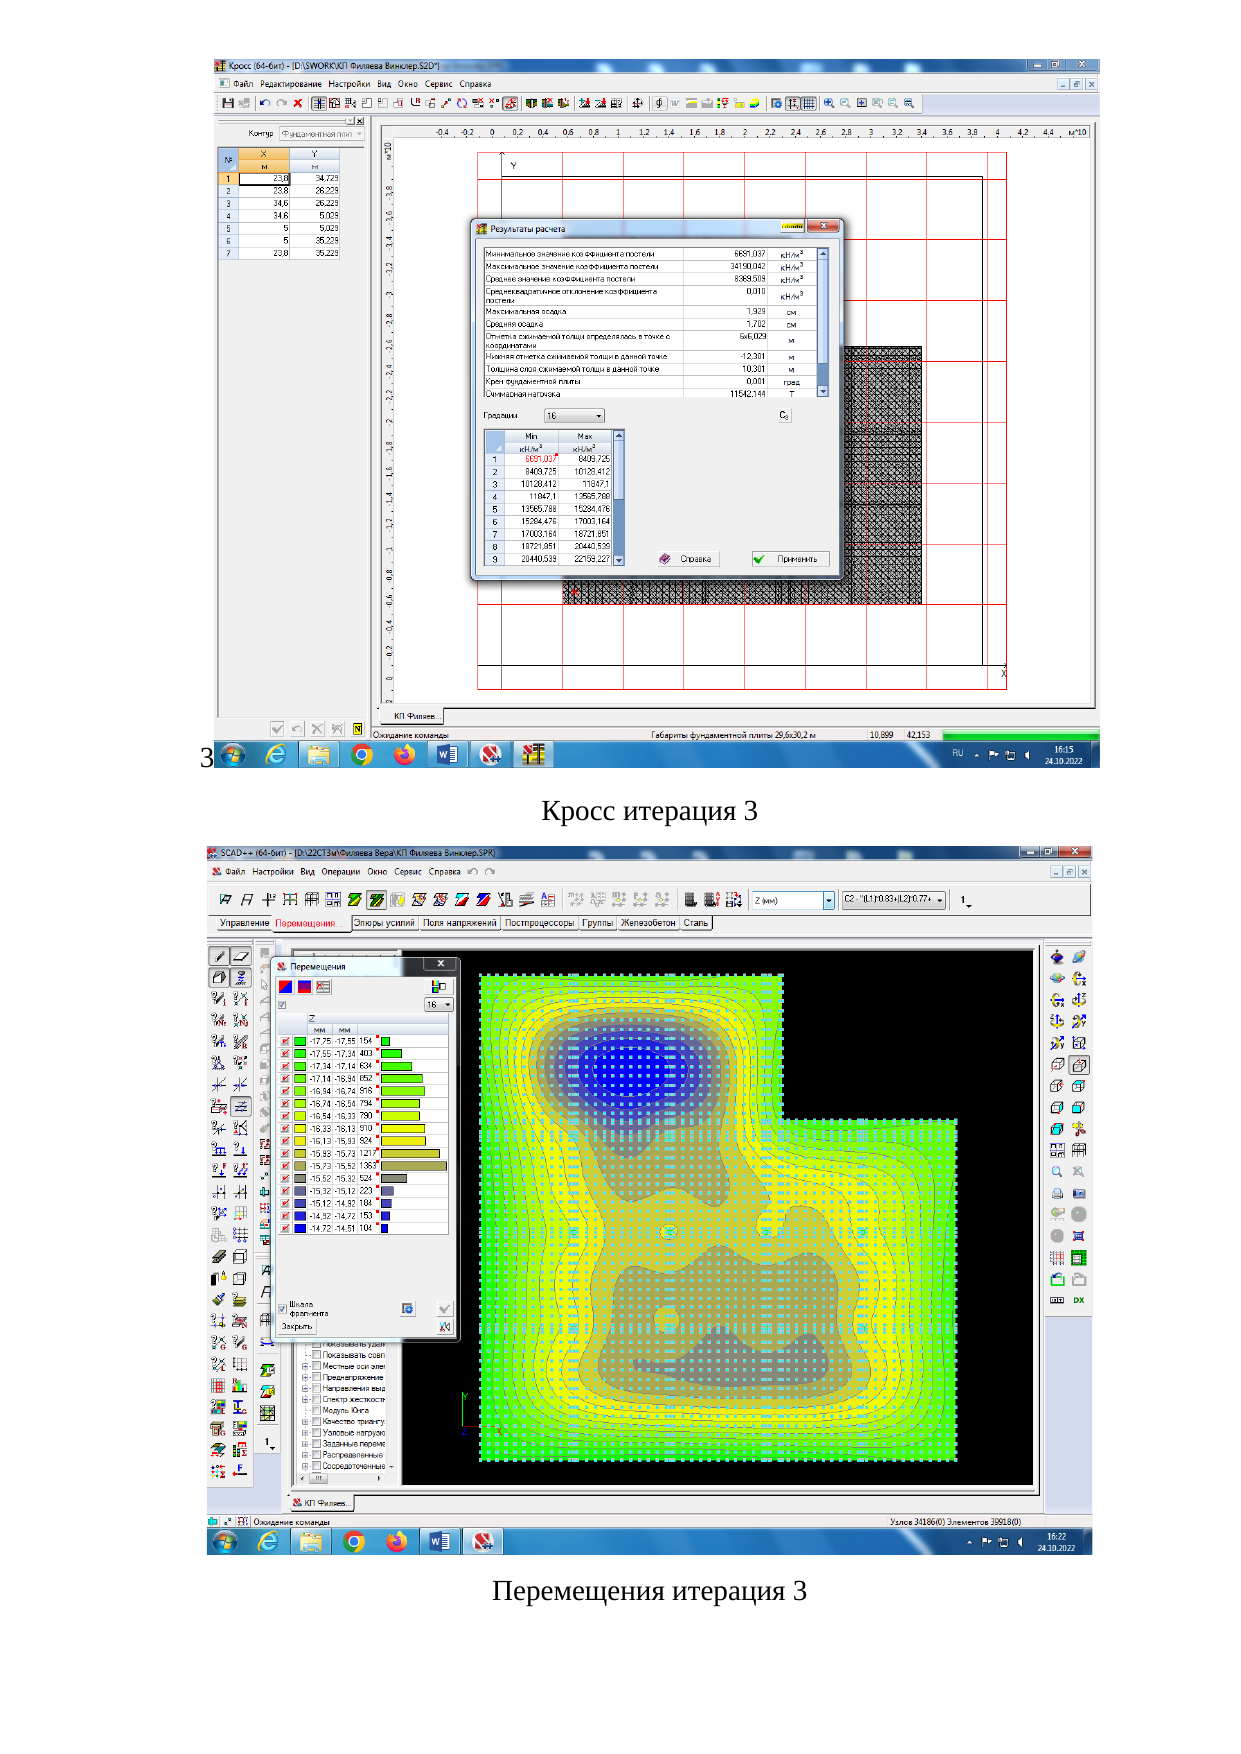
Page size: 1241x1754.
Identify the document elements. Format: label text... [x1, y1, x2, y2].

text Кросс итерация 3 [118, 793, 1181, 827]
picture [214, 59, 1100, 768]
text Перемещения итерация 3 [118, 1573, 1181, 1607]
picture [206, 846, 1093, 1555]
